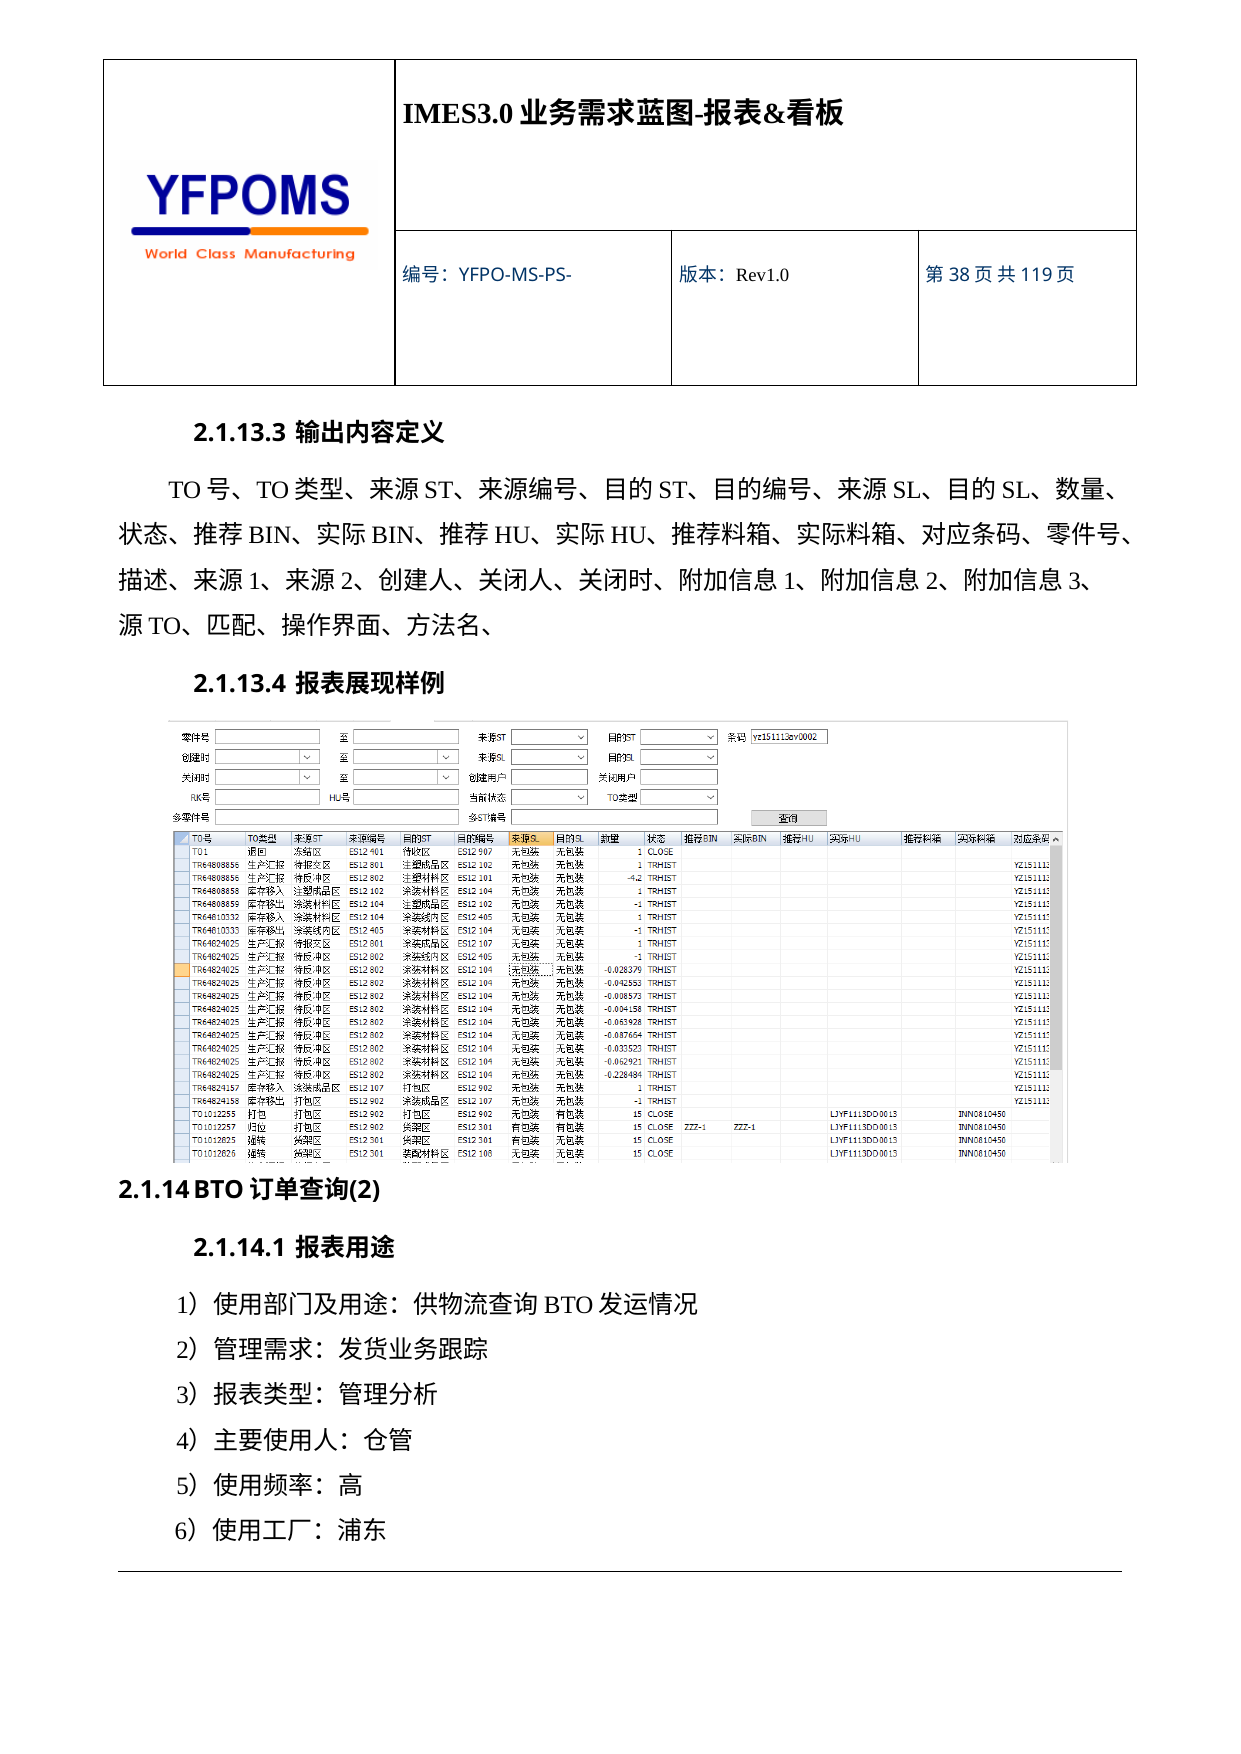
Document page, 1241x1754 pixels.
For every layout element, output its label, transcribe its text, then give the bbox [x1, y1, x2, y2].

text 4）主要使用人：仓管 [118, 1420, 1122, 1456]
subtitle 报表展现样例 [193, 663, 1122, 699]
subtitle 报表用途 [193, 1227, 1122, 1264]
text 2）管理需求：发货业务跟踪 [176, 1329, 1122, 1366]
text 6）使用工厂：浦东 [118, 1511, 1122, 1547]
text 1）使用部门及用途：供物流查询BTO发运情况 [176, 1284, 1122, 1321]
text 3）报表类型：管理分析 [118, 1375, 1122, 1411]
picture [120, 160, 378, 270]
subtitle BTO订单查询(2) [118, 1169, 1122, 1206]
picture [168, 720, 1069, 1163]
text 5）使用频率：高 [118, 1466, 1122, 1502]
text TO号、TO类型、来源ST、来源编号、目的ST、目的编号、来源SL、目的SL、数量、状态、推荐BIN、实际BIN、推荐HU、实际HU、推荐料箱、实际料箱、对应条码、零件号、描述、来源1、来源2、创建人、关闭人、关闭时、附加信息1、附加信息2、附加信息3、源TO、匹配、操作界面、方法名、 [118, 469, 1122, 642]
subtitle 输出内容定义 [193, 413, 1122, 449]
